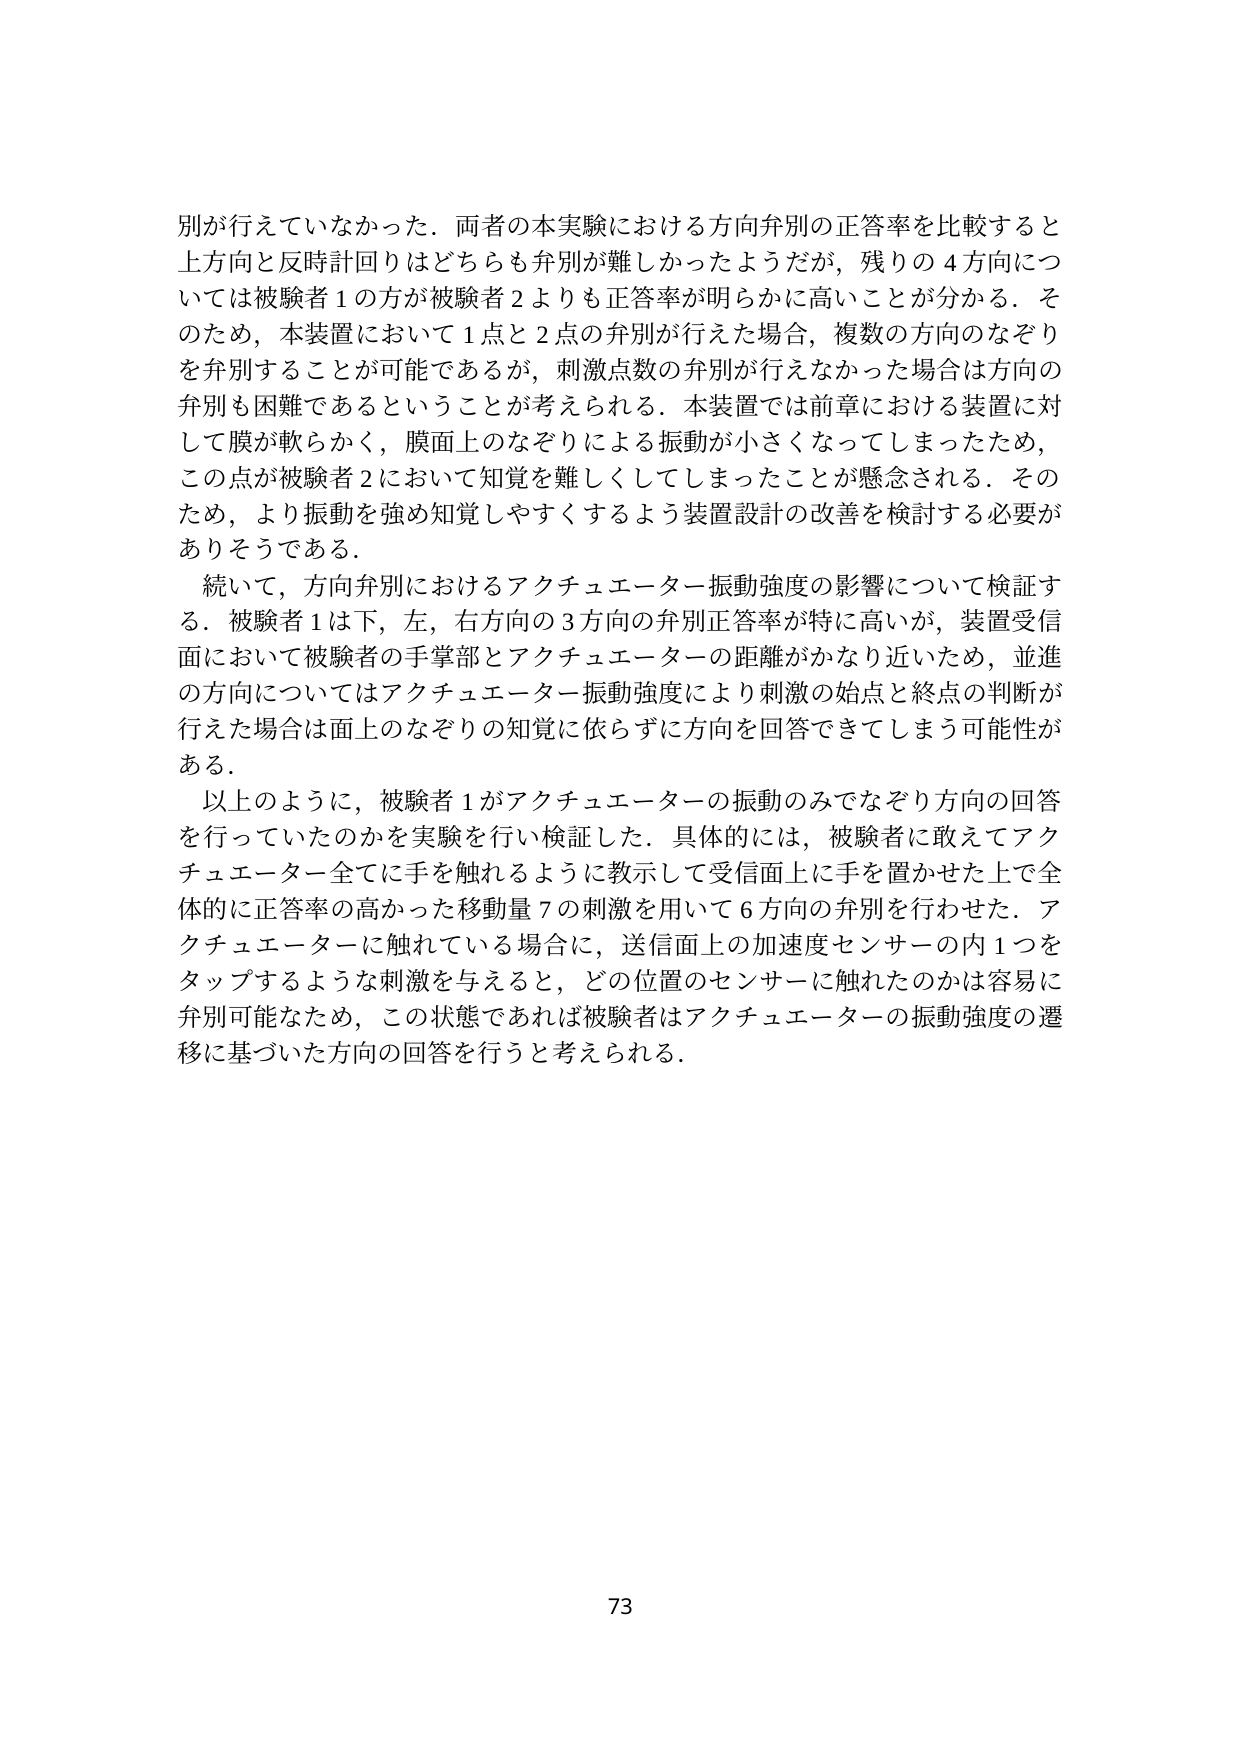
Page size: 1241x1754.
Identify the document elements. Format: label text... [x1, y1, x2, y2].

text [177, 207, 1063, 566]
text 以上のように，被験者1がアクチュエーターの振動のみでなぞり方向の回答を行っていたのかを実験を行い検証した．具体的には，被験者に敢えてアクチュエーター全てに手を触れるように教示して受信面上に手を置かせた上で全体的に正答率の高かった移動量7の刺激を用いて6方向の弁別を行わせた．アクチュエーターに触れている場合に，送信面上の加速度センサーの内1つをタップするような刺激を与えると，どの位置のセンサーに触れたのかは容易に弁別可能なため，この状態であれば被験者はアクチュエーターの振動強度の遷移に基づいた方向の回答を行うと考えられる． [177, 782, 1063, 1069]
text 続いて，方向弁別におけるアクチュエーター振動強度の影響について検証する．被験者1は下，左，右方向の3方向の弁別正答率が特に高いが，装置受信面において被験者の手掌部とアクチュエーターの距離がかなり近いため，並進の方向についてはアクチュエーター振動強度により刺激の始点と終点の判断が行えた場合は面上のなぞりの知覚に依らずに方向を回答できてしまう可能性がある． [177, 566, 1063, 782]
